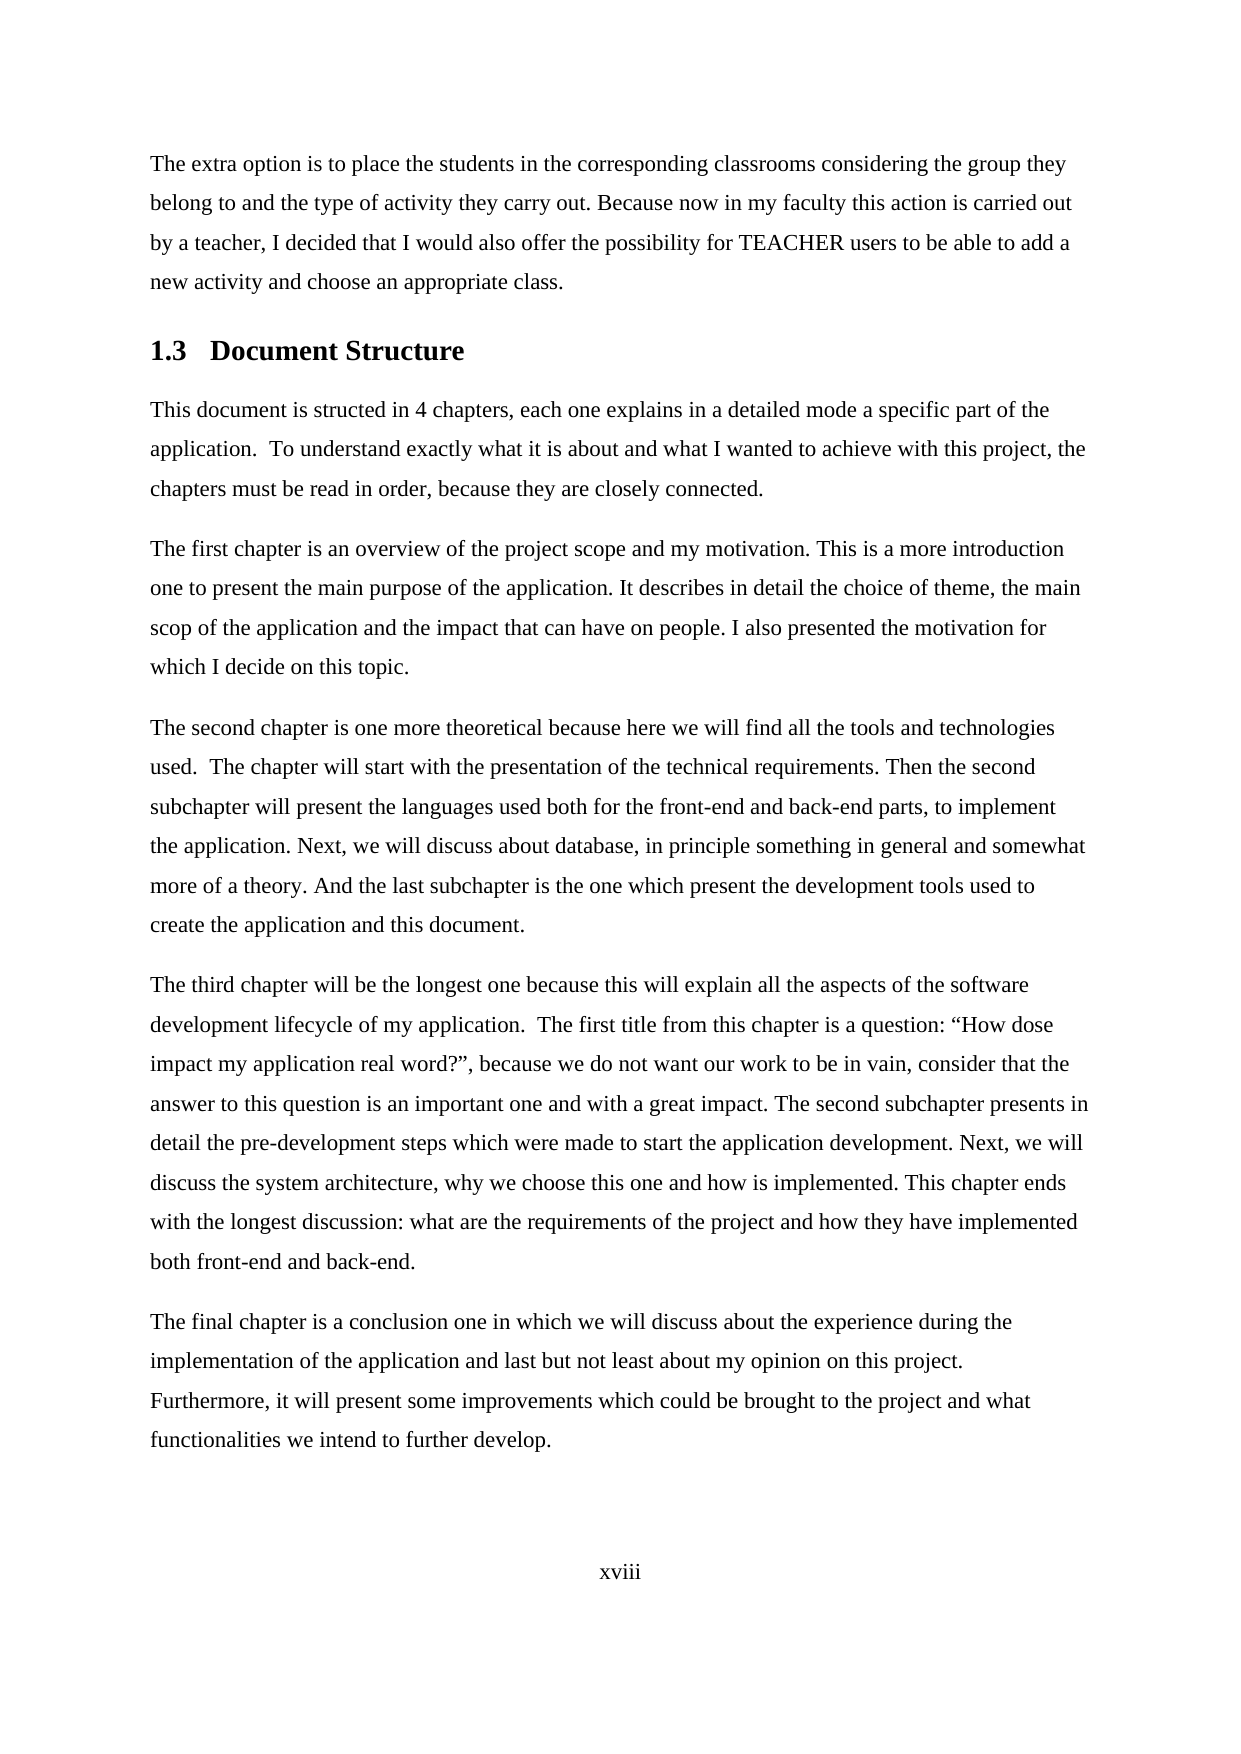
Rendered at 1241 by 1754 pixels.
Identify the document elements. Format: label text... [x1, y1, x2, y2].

text This document is structed in 4 chapters, each one explains in a detailed mode a specific part of the application. To understand exactly what it is about and what I wanted to achieve with this project, the chapters must be read in order, because they are closely connected. [150, 396, 1090, 501]
text The third chapter will be the longest one because this will explain all the aspects of the software development lifecycle of my application. The first title from this chapter is a question: “How dose impact my application real word?”, because we do not want our work to be in vain, consider that the answer to this question is an important one and with a great impact. The second subchapter presents in detail the pre-development steps which were made to start the application development. Next, we will discuss the system architecture, why we choose this one and how is implemented. This chapter ends with the longest discussion: what are the requirements of the project and how they have implemented both front-end and back-end. [150, 971, 1090, 1274]
text The extra option is to place the students in the corresponding classrooms considering the group they belong to and the type of activity they carry out. Because now in my faculty this action is carried out by a teacher, I decided that I would also offer the possibility for TEACHER users to be able to add a new activity and choose an appropriate class. [150, 150, 1090, 295]
subtitle Document Structure [150, 333, 1090, 366]
text The first chapter is an overview of the project scope and my motivation. This is a more introduction one to present the main purpose of the application. It describes in detail the choice of theme, the main scop of the application and the impact that can have on people. I also presented the motivation for which I decide on this topic. [150, 535, 1090, 680]
text The final chapter is a conclusion one in which we will discuss about the experience during the implementation of the application and last but not least about my opinion on this project. Furthermore, it will present some improvements which could be brought to the project and what functionalities we intend to further develop. [150, 1308, 1090, 1453]
text The second chapter is one more theoretical because here we will find all the tools and technologies used. The chapter will start with the presentation of the technical requirements. Then the second subchapter will present the languages used both for the front-end and back-end parts, to implement the application. Next, we will discuss about database, in principle something in general and somewhat more of a theory. And the last subchapter is the one which present the development tools used to create the application and this document. [150, 714, 1090, 937]
